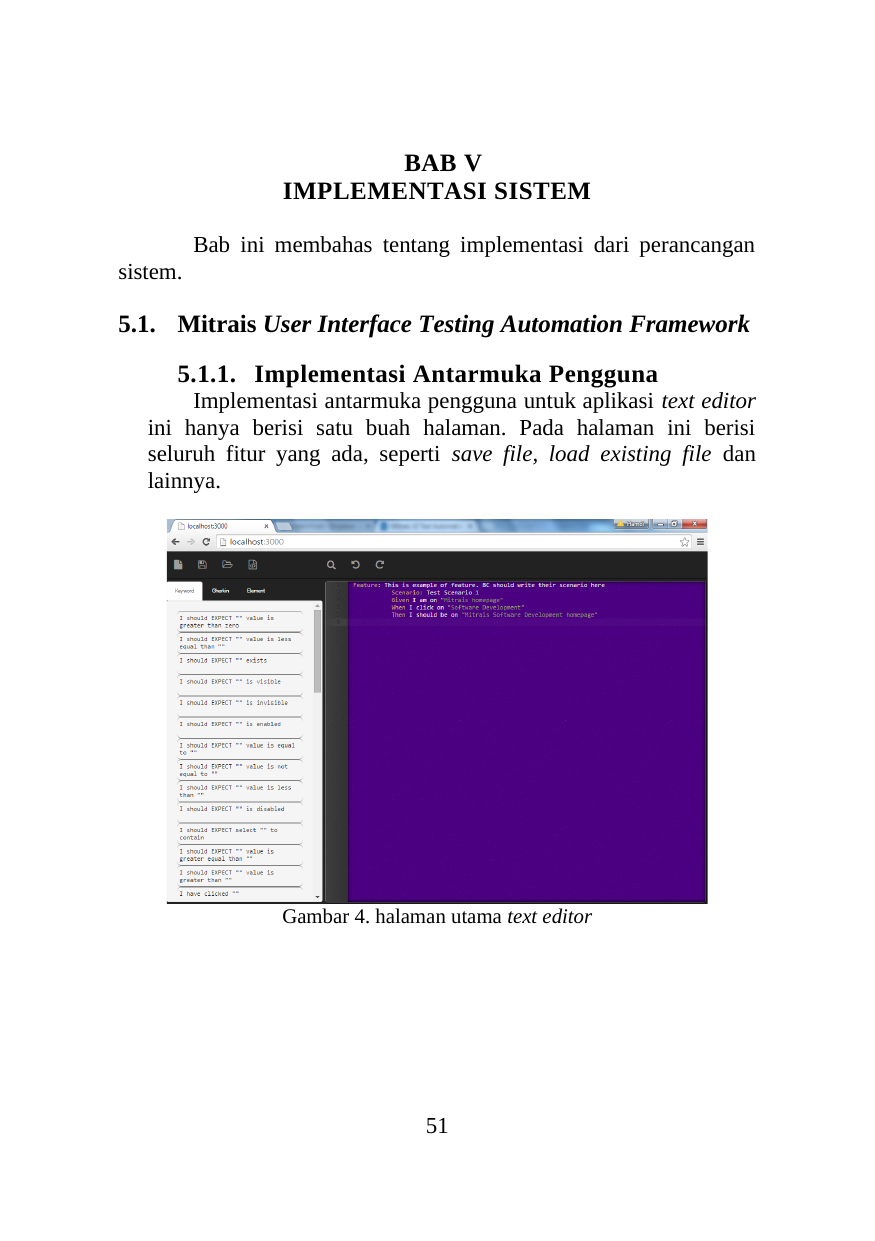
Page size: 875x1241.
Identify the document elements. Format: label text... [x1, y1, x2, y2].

subtitle Implementasi Antarmuka Pengguna [177, 359, 756, 388]
text Implementasi antarmuka pengguna untuk aplikasi text editor ini hanya berisi satu buah halaman. Pada halaman ini berisi seluruh fitur yang ada, seperti save file, load existing file dan lainnya. [148, 388, 756, 493]
text Bab ini membahas tentang implementasi dari perancangan sistem. [118, 232, 756, 284]
subtitle Mitrais User Interface Testing Automation Framework [118, 309, 756, 338]
subtitle BAB V IMPLEMENTASI SISTEM [118, 148, 756, 205]
picture [166, 519, 708, 904]
